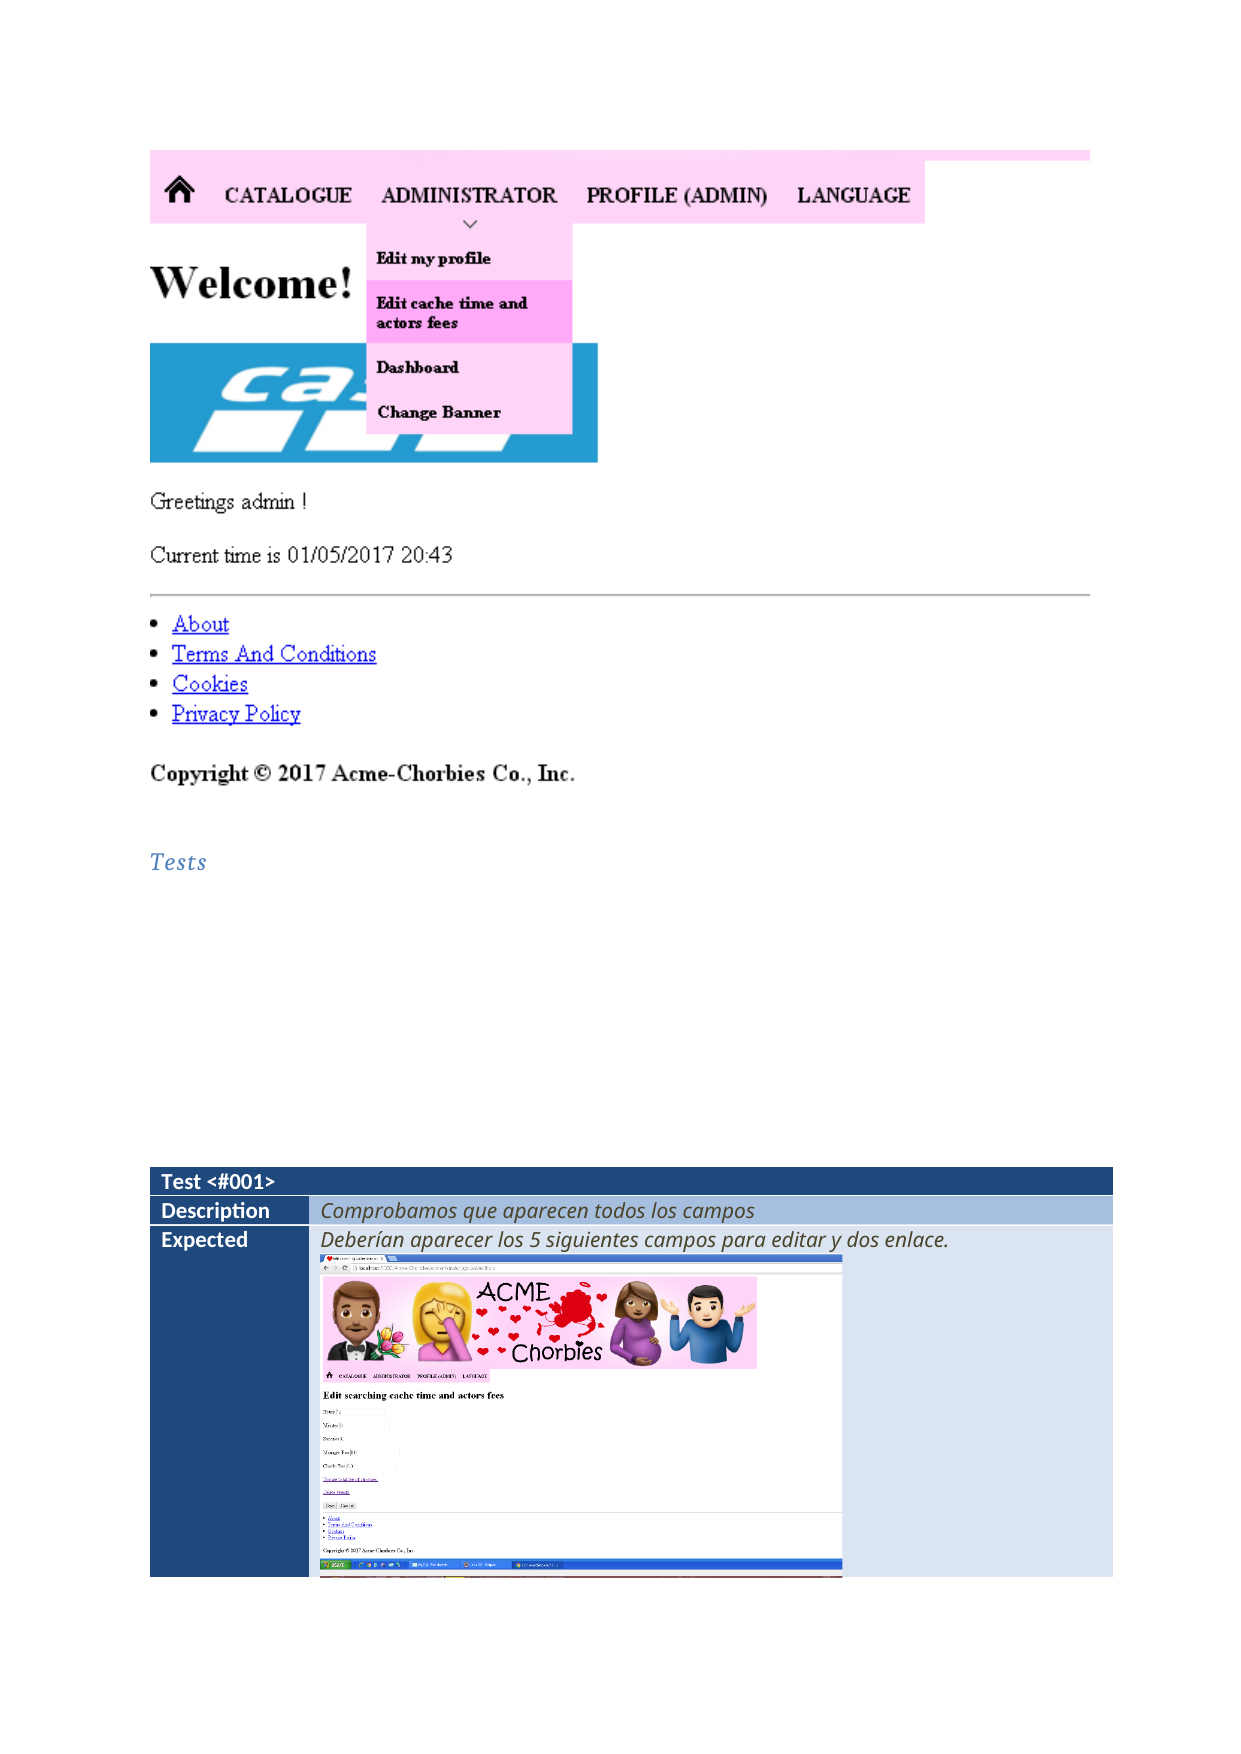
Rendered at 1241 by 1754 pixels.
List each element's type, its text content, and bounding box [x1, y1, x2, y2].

table_header Test <#001> [150, 1167, 1113, 1195]
table_cell Comprobamos que aparecen todos los campos [309, 1196, 1113, 1224]
picture [150, 150, 1091, 823]
picture [320, 1253, 843, 1578]
table_cell Expected [150, 1226, 309, 1577]
subtitle Tests [150, 848, 1090, 877]
table_cell Deberían aparecer los 5 siguientes campos para editar y dos enlace. [309, 1226, 1113, 1577]
table_cell Description [150, 1196, 309, 1224]
